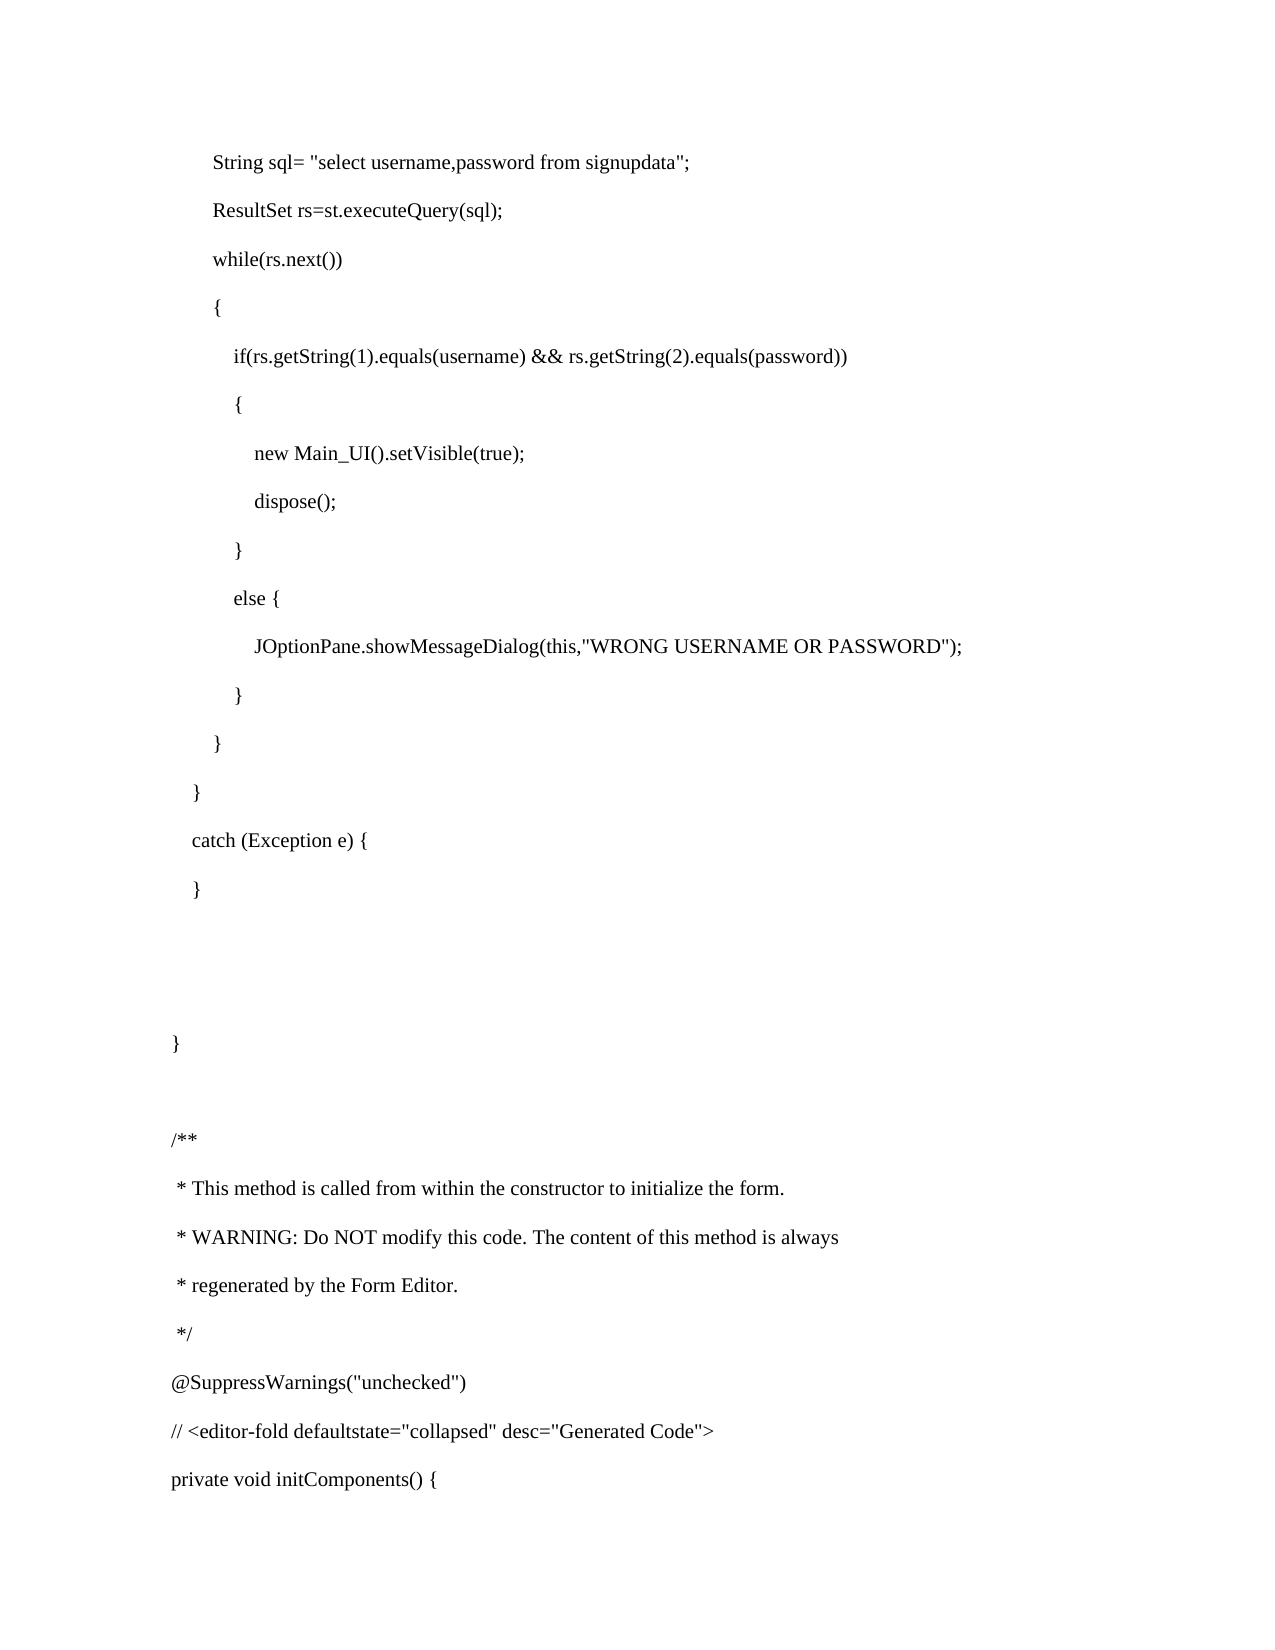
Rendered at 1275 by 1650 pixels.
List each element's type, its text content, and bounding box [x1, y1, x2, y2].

text } [150, 1031, 1125, 1055]
text } [150, 731, 1125, 755]
text * WARNING: Do NOT modify this code. The content of this method is always [150, 1225, 1125, 1249]
text * regenerated by the Form Editor. [150, 1273, 1125, 1297]
text * This method is called from within the constructor to initialize the form. [150, 1176, 1125, 1200]
text else { [150, 586, 1125, 610]
text } [150, 877, 1125, 901]
text /** [150, 1128, 1125, 1152]
text new Main_UI().setVisible(true); [150, 441, 1125, 465]
text dispose(); [150, 489, 1125, 513]
text while(rs.next()) [150, 247, 1125, 271]
text } [150, 780, 1125, 804]
text String sql= "select username,password from signupdata"; [150, 150, 1125, 174]
text */ [150, 1322, 1125, 1346]
text { [150, 295, 1125, 319]
text @SuppressWarnings("unchecked") [150, 1370, 1125, 1394]
text if(rs.getString(1).equals(username) && rs.getString(2).equals(password)) [150, 344, 1125, 368]
text private void initComponents() { [150, 1467, 1125, 1491]
text catch (Exception e) { [150, 828, 1125, 852]
text } [150, 537, 1125, 562]
text { [150, 392, 1125, 416]
text } [150, 683, 1125, 707]
text ResultSet rs=st.executeQuery(sql); [150, 198, 1125, 222]
text JOptionPane.showMessageDialog(this,"WRONG USERNAME OR PASSWORD"); [150, 634, 1125, 658]
text // <editor-fold defaultstate="collapsed" desc="Generated Code"> [150, 1418, 1125, 1443]
